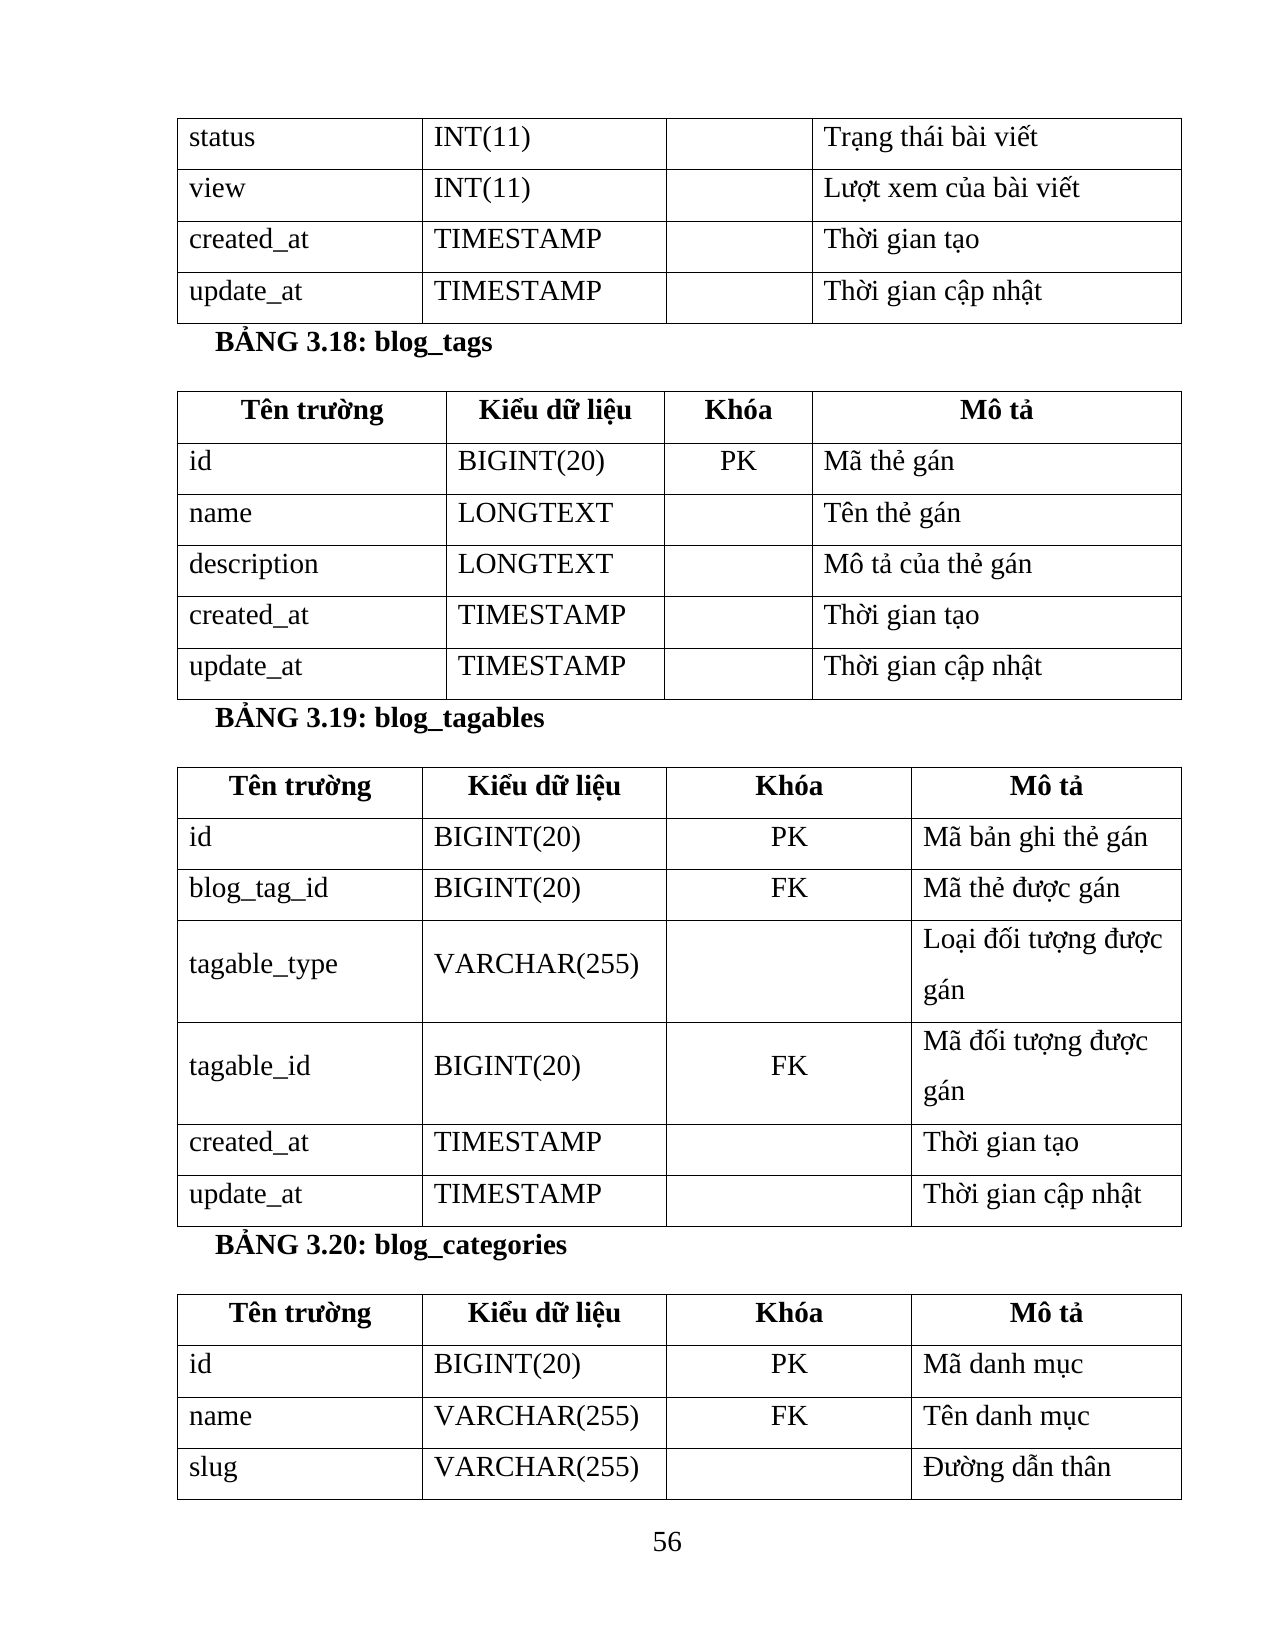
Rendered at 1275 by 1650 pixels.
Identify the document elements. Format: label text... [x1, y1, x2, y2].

table_cell TIMESTAMP [423, 273, 666, 323]
text BẢNG 3.20: blog_categories [215, 1227, 1157, 1261]
table_cell [665, 649, 812, 699]
table_header Mô tả [813, 392, 1181, 442]
table_cell [667, 273, 812, 323]
table_cell Loại đối tượng được gán [912, 921, 1181, 1022]
table_cell Tên danh mục [912, 1398, 1181, 1448]
table_cell created_at [178, 222, 422, 272]
table_header Khóa [665, 392, 812, 442]
table_cell BIGINT(20) [423, 870, 666, 920]
table_cell status [178, 119, 422, 169]
text BẢNG 3.18: blog_tags [215, 324, 1157, 358]
table_cell TIMESTAMP [447, 597, 664, 647]
table_cell update_at [178, 1176, 422, 1226]
table_cell Thời gian tạo [813, 597, 1181, 647]
table_cell INT(11) [423, 119, 666, 169]
text BẢNG 3.19: blog_tagables [215, 700, 1157, 733]
table_cell [667, 921, 911, 1022]
table_cell BIGINT(20) [447, 444, 664, 494]
table_cell PK [667, 1346, 911, 1397]
table_cell slug [178, 1449, 422, 1499]
table_cell name [178, 1398, 422, 1448]
table_cell Thời gian cập nhật [813, 273, 1181, 323]
table_cell [665, 597, 812, 647]
table_header Kiểu dữ liệu [447, 392, 664, 442]
table_cell Lượt xem của bài viết [813, 170, 1181, 221]
table_cell VARCHAR(255) [423, 1398, 666, 1448]
table_header Tên trường [178, 768, 422, 818]
table_cell view [178, 170, 422, 221]
table_cell update_at [178, 649, 446, 699]
table_cell BIGINT(20) [423, 819, 666, 869]
table_header Khóa [667, 1295, 911, 1345]
table_cell Mã danh mục [912, 1346, 1181, 1397]
table_cell [667, 1176, 911, 1226]
table_cell created_at [178, 1125, 422, 1175]
table_cell Mã đối tượng được gán [912, 1023, 1181, 1123]
table_header Kiểu dữ liệu [423, 1295, 666, 1345]
table_cell Trạng thái bài viết [813, 119, 1181, 169]
table_cell id [178, 444, 446, 494]
table_cell TIMESTAMP [423, 222, 666, 272]
table_header Mô tả [912, 768, 1181, 818]
table_cell [665, 495, 812, 545]
table_cell FK [667, 870, 911, 920]
table_cell created_at [178, 597, 446, 647]
table_cell blog_tag_id [178, 870, 422, 920]
table_cell BIGINT(20) [423, 1346, 666, 1397]
table_cell TIMESTAMP [423, 1125, 666, 1175]
table_cell Thời gian tạo [813, 222, 1181, 272]
table_cell Thời gian tạo [912, 1125, 1181, 1175]
table_header Tên trường [178, 1295, 422, 1345]
table_header Kiểu dữ liệu [423, 768, 666, 818]
table_cell [667, 222, 812, 272]
table_cell Tên thẻ gán [813, 495, 1181, 545]
table_cell Mã bản ghi thẻ gán [912, 819, 1181, 869]
table_cell Thời gian cập nhật [912, 1176, 1181, 1226]
table_cell LONGTEXT [447, 495, 664, 545]
table_cell Mô tả của thẻ gán [813, 546, 1181, 596]
table_cell FK [667, 1023, 911, 1123]
table_cell FK [667, 1398, 911, 1448]
table_cell TIMESTAMP [447, 649, 664, 699]
table_header Tên trường [178, 392, 446, 442]
table_cell tagable_type [178, 921, 422, 1022]
table_cell VARCHAR(255) [423, 921, 666, 1022]
table_cell PK [667, 819, 911, 869]
table_cell id [178, 819, 422, 869]
table_cell [665, 546, 812, 596]
table_cell PK [665, 444, 812, 494]
table_header Mô tả [912, 1295, 1181, 1345]
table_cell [912, 1449, 1181, 1499]
table_cell Thời gian cập nhật [813, 649, 1181, 699]
table_cell Mã thẻ được gán [912, 870, 1181, 920]
table_cell id [178, 1346, 422, 1397]
table_cell [667, 1125, 911, 1175]
table_cell TIMESTAMP [423, 1176, 666, 1226]
table_cell update_at [178, 273, 422, 323]
table_cell Mã thẻ gán [813, 444, 1181, 494]
table_cell name [178, 495, 446, 545]
table_cell [667, 119, 812, 169]
table_cell [667, 1449, 911, 1499]
table_cell VARCHAR(255) [423, 1449, 666, 1499]
table_cell LONGTEXT [447, 546, 664, 596]
table_cell tagable_id [178, 1023, 422, 1123]
table_cell description [178, 546, 446, 596]
table_cell BIGINT(20) [423, 1023, 666, 1123]
table_cell [667, 170, 812, 221]
table_cell INT(11) [423, 170, 666, 221]
table_header Khóa [667, 768, 911, 818]
